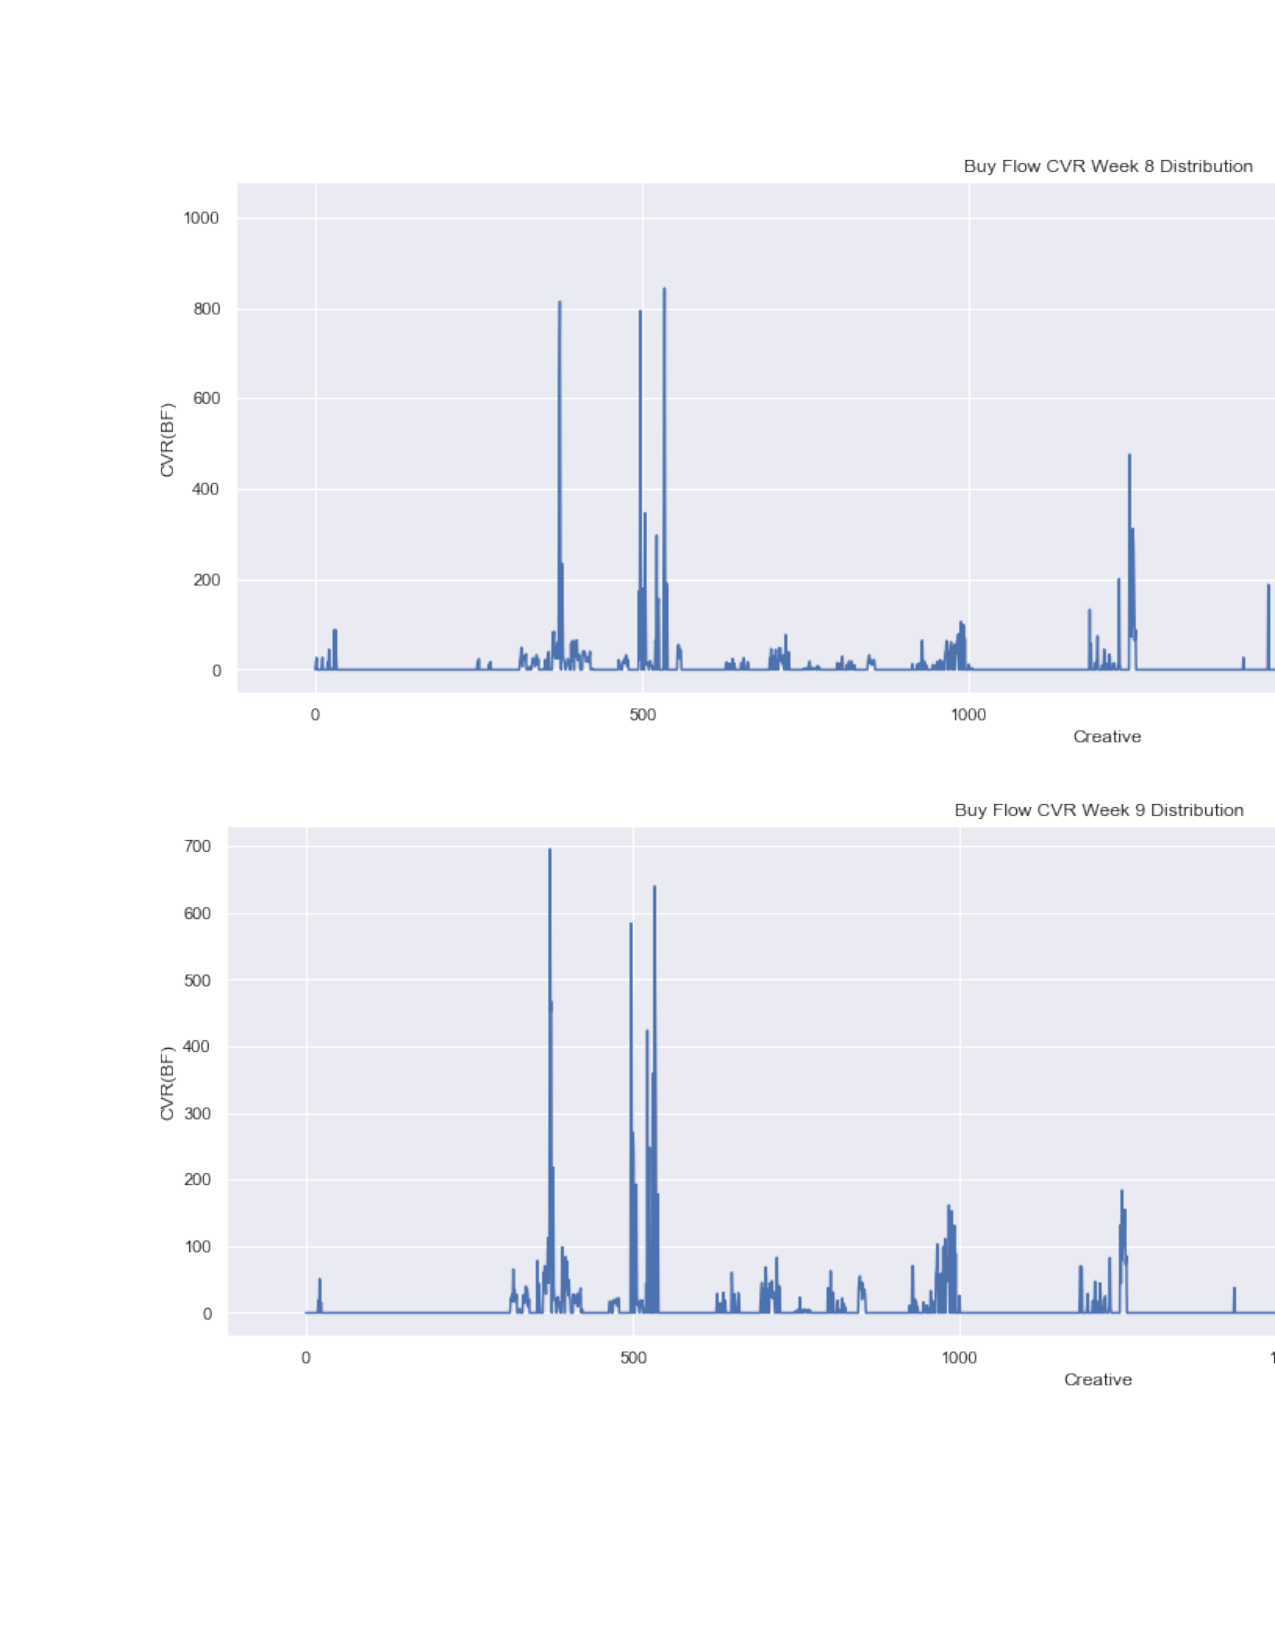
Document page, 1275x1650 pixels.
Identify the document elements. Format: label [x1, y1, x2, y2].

picture [150, 150, 1275, 757]
picture [150, 793, 1275, 1400]
